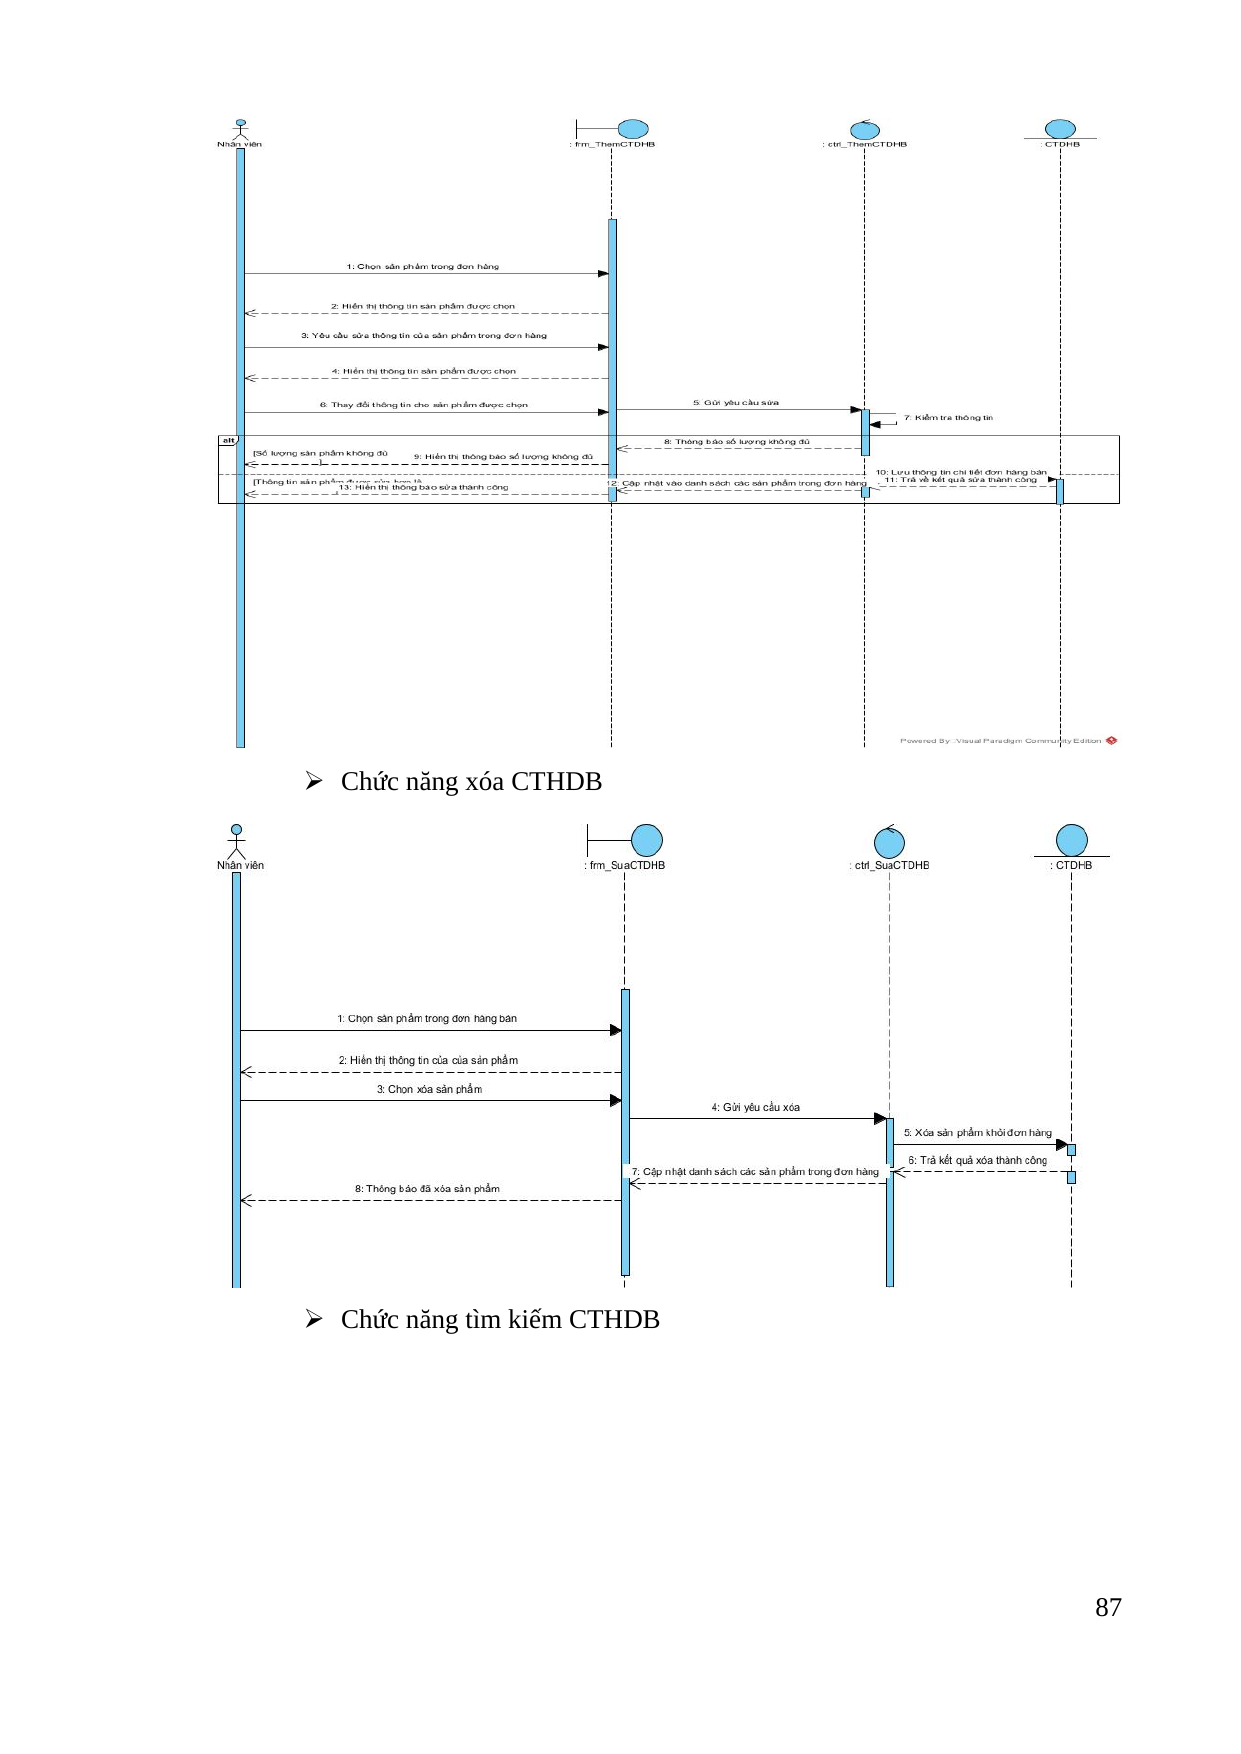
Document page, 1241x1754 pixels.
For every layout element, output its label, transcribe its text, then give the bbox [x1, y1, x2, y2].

list Chức năng tìm kiếm CTHDB [303, 1303, 1122, 1334]
picture [206, 118, 1122, 750]
list Chức năng xóa CTHDB [303, 765, 1122, 797]
picture [207, 824, 1123, 1288]
